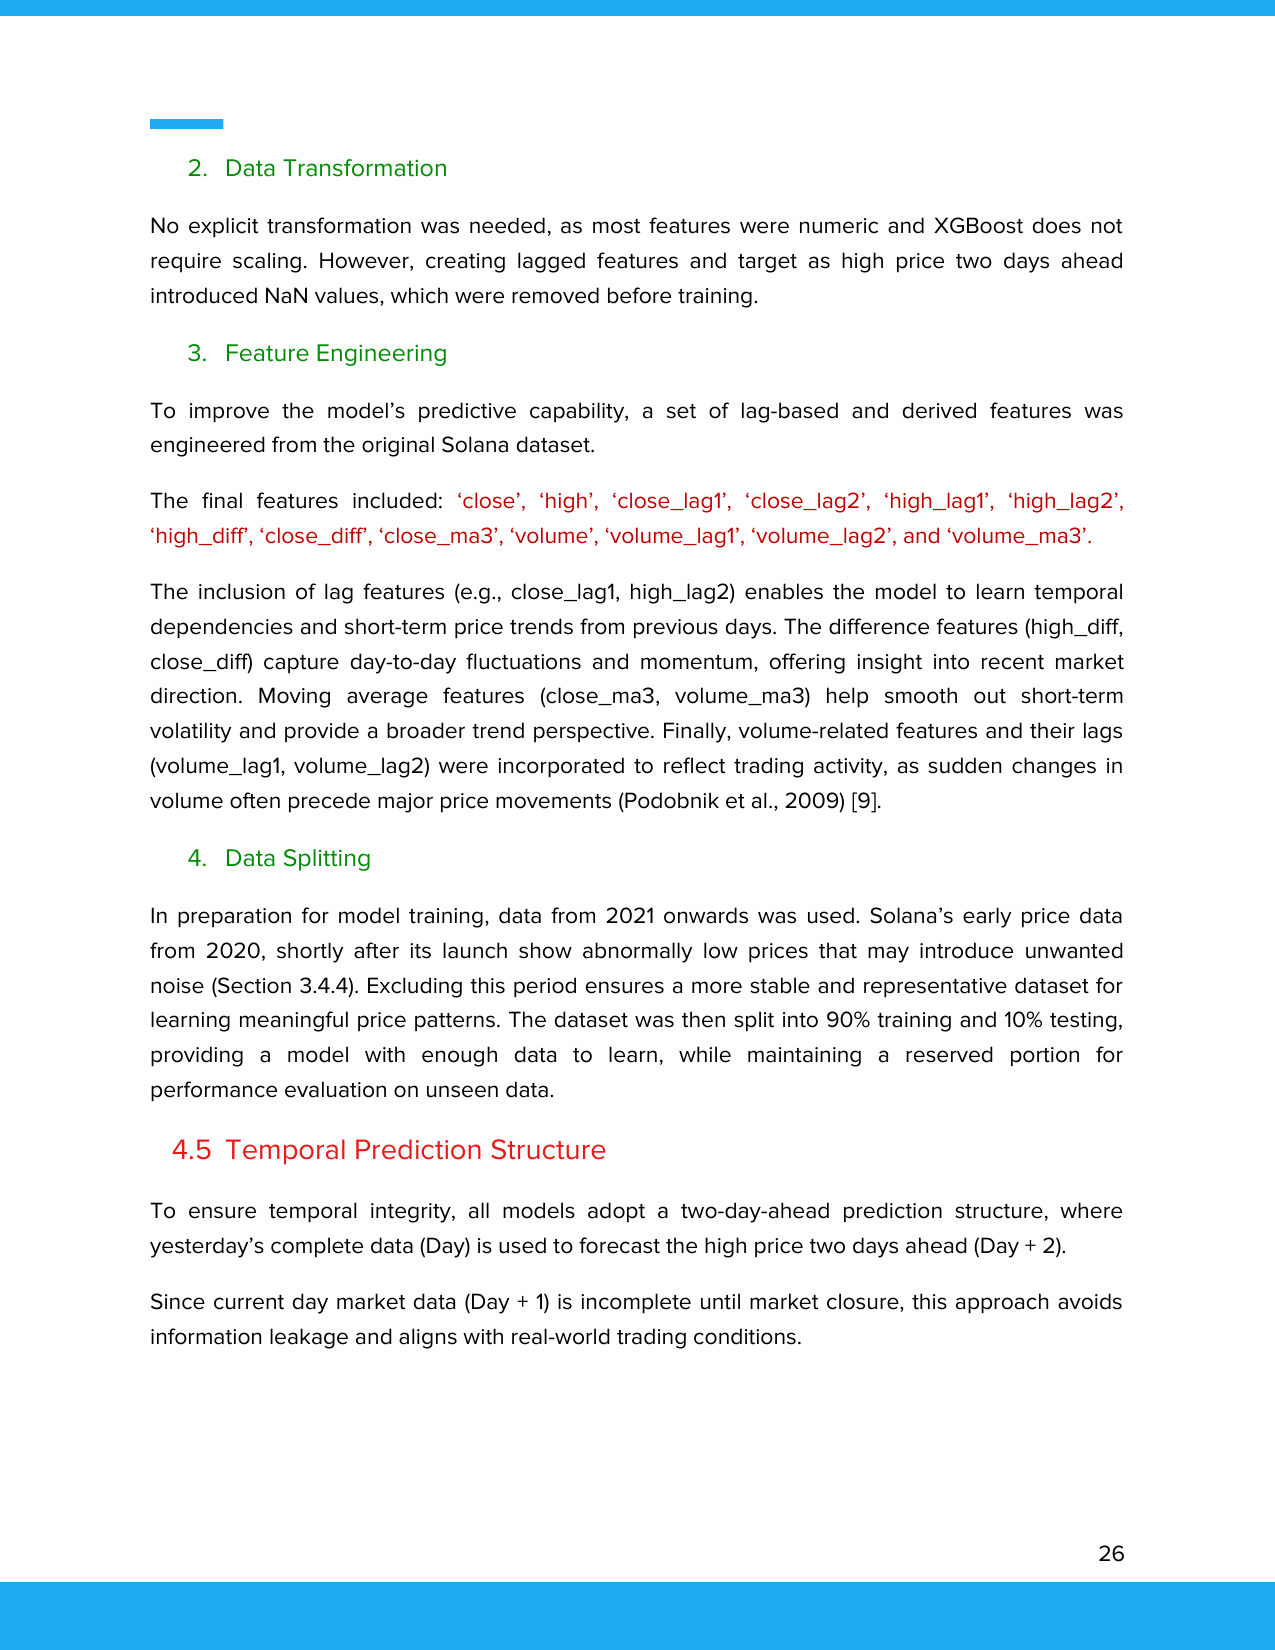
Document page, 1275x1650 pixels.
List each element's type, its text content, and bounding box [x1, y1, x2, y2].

text In preparation for model training, data from 2021 onwards was used. Solana’s early price data from 2020, shortly after its launch show abnormally low prices that may introduce unwanted noise (Section 3.4.4). Excluding this period ensures a more stable and representative dataset for learning meaningful price patterns. The dataset was then split into 90% training and 10% testing, providing a model with enough data to learn, while maintaining a reserved portion for performance evaluation on unseen data. [150, 902, 1125, 1104]
text The final features included: ‘close’, ‘high’, ‘close_lag1’, ‘close_lag2’, ‘high_lag1’, ‘high_lag2’, ‘high_diff’, ‘close_diff’, ‘close_ma3’, ‘volume’, ‘volume_lag1’, ‘volume_lag2’, and ‘volume_ma3’. [150, 488, 1125, 550]
text No explicit transformation was needed, as most features were numeric and XGBoost does not require scaling. However, creating lagged features and target as high price two days ahead introduced NaN values, which were removed before training. [150, 213, 1125, 310]
text To improve the model’s predictive capability, a set of lag-based and derived features was engineered from the original Solana dataset. [150, 397, 1125, 460]
subtitle Temporal Prediction Structure [172, 1132, 1125, 1168]
text The inclusion of lag features (e.g., close_lag1, high_lag2) enables the model to learn temporal dependencies and short-term price trends from previous days. The difference features (high_diff, close_diff) capture day-to-day fluctuations and momentum, offering insight into recent market direction. Moving average features (close_ma3, volume_ma3) help smooth out short-term volatility and provide a broader trend perspective. Finally, volume-related features and their lags (volume_lag1, volume_lag2) were incorporated to reflect trading activity, as sudden changes in volume often precede major price movements (Podobnik et al., 2009) [9]. [150, 578, 1125, 816]
text Since current day market data (Day + 1) is incomplete until market closure, this approach avoids information leakage and aligns with real-world trading conditions. [150, 1288, 1125, 1351]
picture [0, 1582, 1275, 1650]
subtitle Data Splitting [187, 843, 1125, 874]
picture [150, 119, 224, 129]
picture [0, 0, 1275, 16]
subtitle Feature Engineering [187, 338, 1125, 368]
subtitle Data Transformation [187, 154, 1125, 184]
text To ensure temporal integrity, all models adopt a two-day-ahead prediction structure, where yesterday’s complete data (Day) is used to forecast the high price two days ahead (Day + 2). [150, 1198, 1125, 1260]
